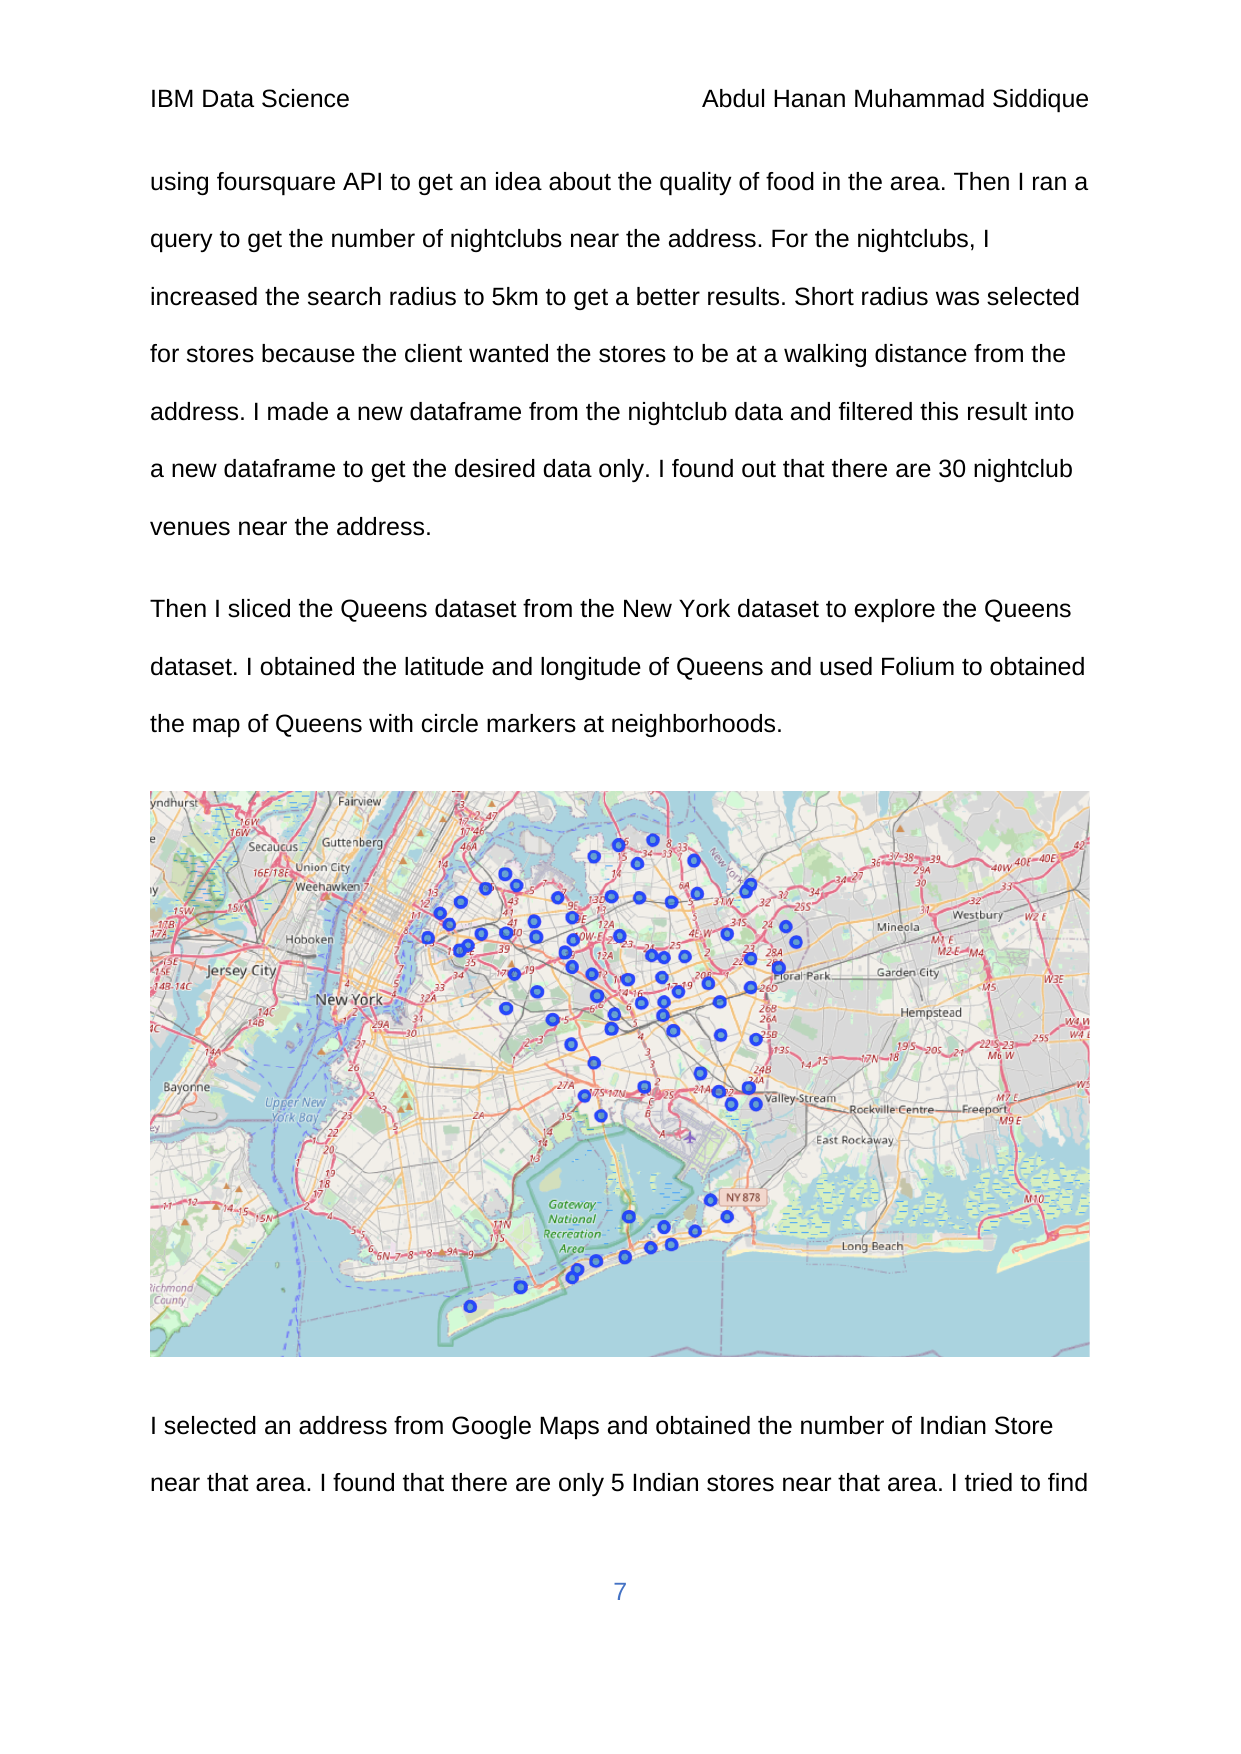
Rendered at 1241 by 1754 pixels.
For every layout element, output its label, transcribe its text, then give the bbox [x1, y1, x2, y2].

picture [150, 791, 1090, 1357]
text Then I sliced the Queens dataset from the New York dataset to explore the Queens dataset. I obtained the latitude and longitude of Queens and used Folium to obtained the map of Queens with circle markers at neighborhoods. [150, 594, 1090, 738]
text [150, 1411, 1090, 1497]
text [150, 166, 1090, 540]
